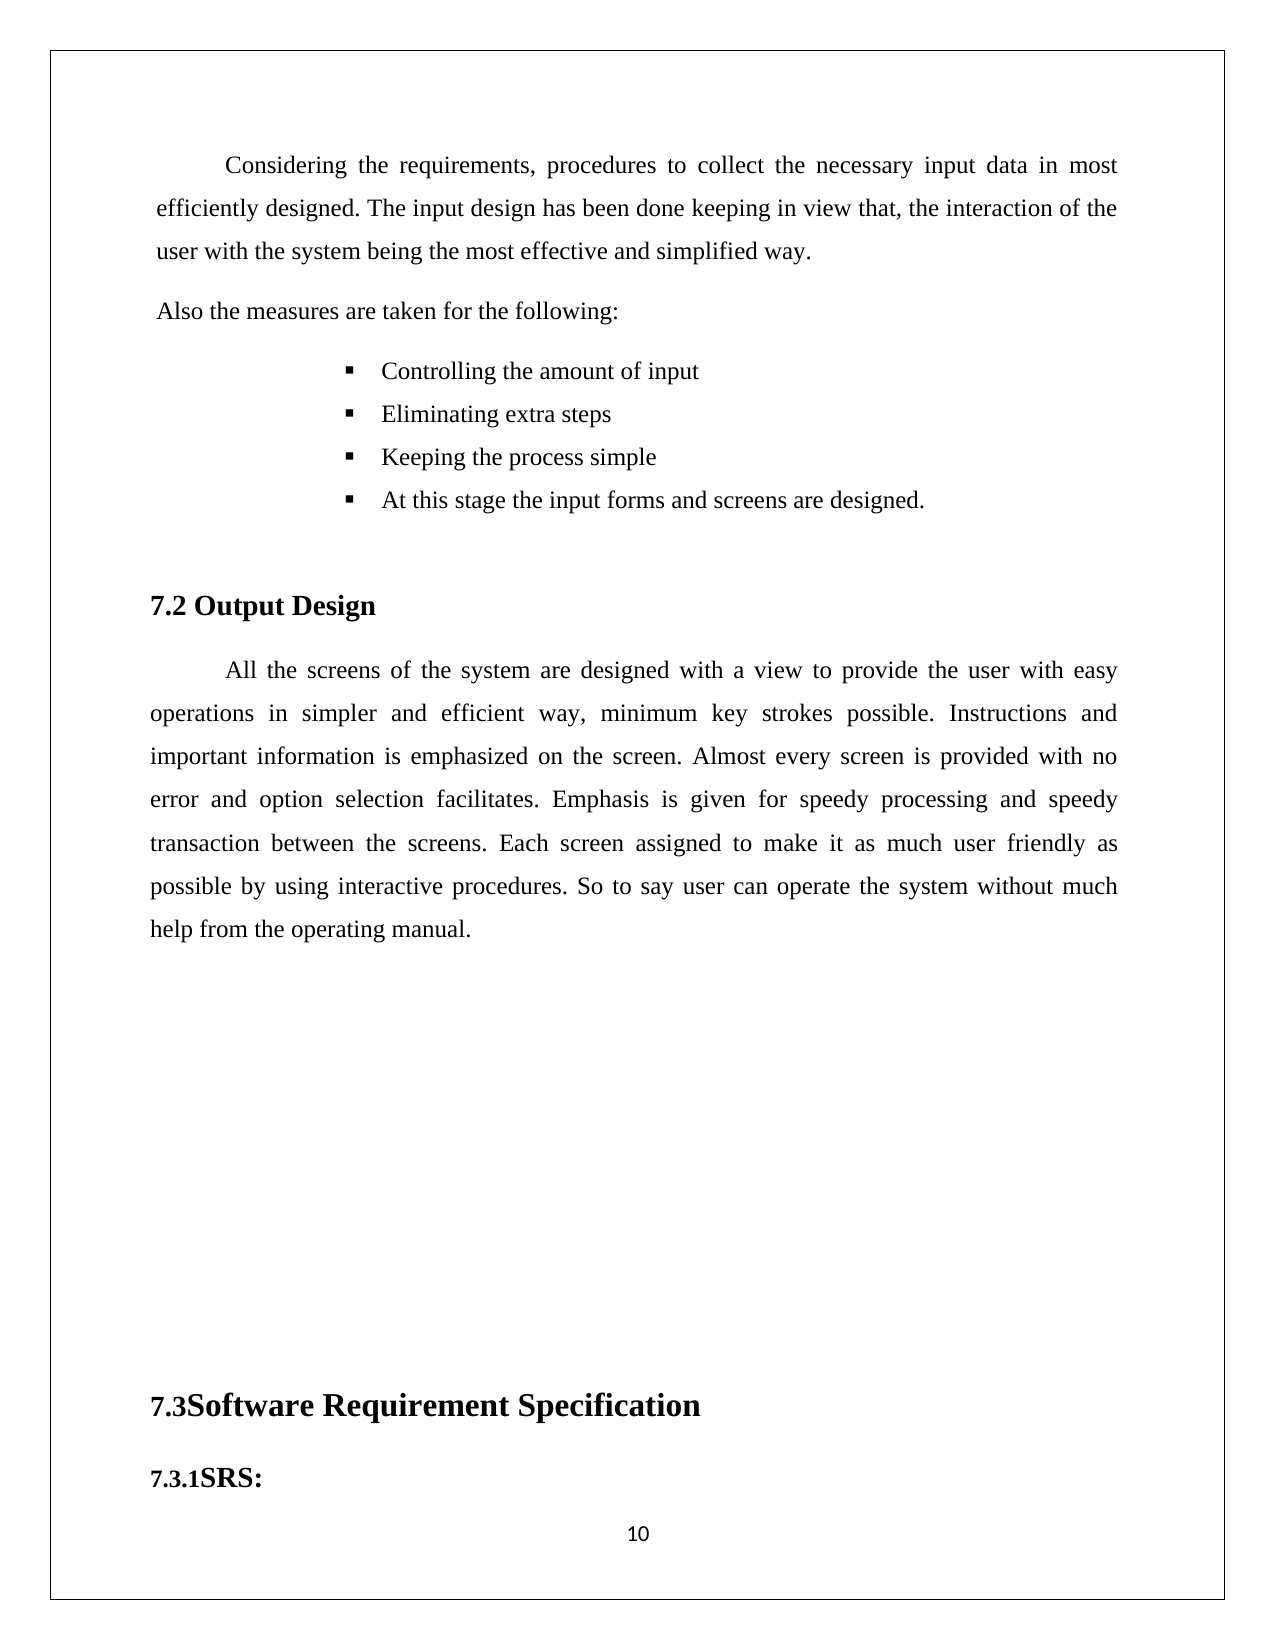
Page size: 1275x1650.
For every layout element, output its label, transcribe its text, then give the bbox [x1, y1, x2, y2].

text 7.3.1SRS: [150, 1460, 1125, 1493]
text 7.3Software Requirement Specification [150, 1386, 1125, 1424]
list Keeping the process simple [343, 442, 1119, 471]
list Eliminating extra steps [343, 399, 1119, 428]
text Considering the requirements, procedures to collect the necessary input data in most efficiently designed. The input design has been done keeping in view that, the interaction of the user with the system being the most effective and simplified way. [156, 150, 1119, 265]
text Also the measures are taken for the following: [156, 296, 1119, 325]
text 7.2 Output Design [150, 588, 1119, 622]
text All the screens of the system are designed with a view to provide the user with easy operations in simpler and efficient way, minimum key strokes possible. Instructions and important information is emphasized on the screen. Almost every screen is provided with no error and option selection facilitates. Emphasis is given for speedy processing and speedy transaction between the screens. Each screen assigned to make it as much user friendly as possible by using interactive procedures. So to say user can operate the system without much help from the operating manual. [150, 655, 1119, 943]
list Controlling the amount of input [343, 356, 1119, 384]
list At this stage the input forms and screens are designed. [343, 485, 1119, 514]
